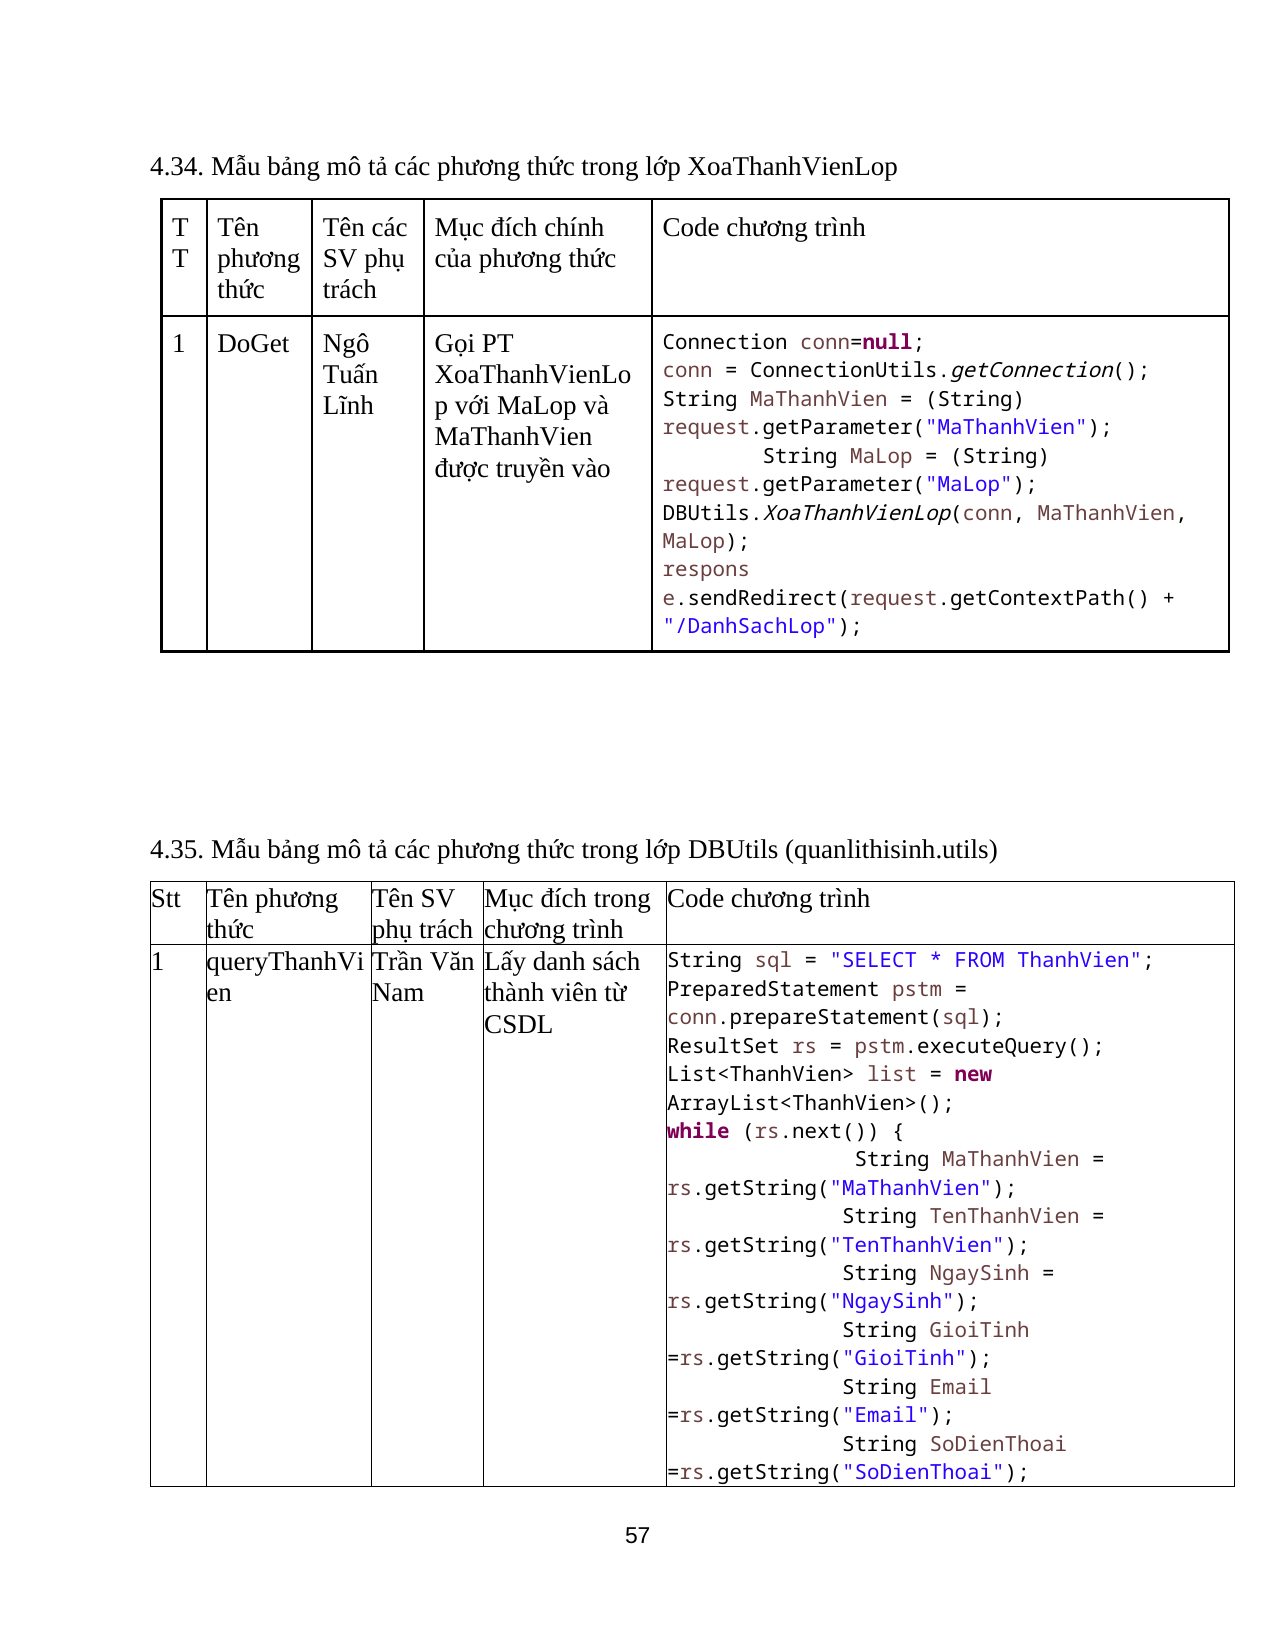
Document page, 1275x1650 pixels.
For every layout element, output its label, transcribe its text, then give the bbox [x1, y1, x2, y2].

table_header Code chương trình [653, 200, 1228, 314]
table_header Code chương trình [667, 882, 1234, 944]
table_cell DoGet [208, 317, 311, 650]
table_cell Ngô Tuấn Lĩnh [313, 317, 423, 650]
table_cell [484, 945, 666, 1486]
table_cell Trần Văn Nam [372, 945, 483, 1486]
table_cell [667, 945, 1234, 1486]
table_cell 1 [163, 317, 206, 650]
table_header Tên phương thức [207, 882, 371, 944]
table_header Stt [151, 882, 206, 944]
table_header TT [163, 200, 206, 314]
table_cell Gọi PT XoaThanhVienLop với MaLop và MaThanhVien được truyền vào [425, 317, 651, 650]
table_header Mục đích chính của phương thức [425, 200, 651, 314]
table_cell 1 [151, 945, 206, 1486]
table_header Tên phương thức [208, 200, 311, 314]
table_cell queryThanhVien [207, 945, 371, 1486]
table_header Mục đích trong chương trình [484, 882, 666, 944]
table_cell Connection conn=null; conn = ConnectionUtils.getConnection(); String MaThanhVien = (String) request.getParameter("MaThanhVien"); String MaLop = (String) request.getParameter("MaLop"); DBUtils.XoaThanhVienLop(conn, MaThanhVien, MaLop); response.sendRedirect(request.getContextPath() + "/DanhSachLop"); [653, 317, 1228, 650]
table_header Tên các SV phụ trách [313, 200, 423, 314]
subtitle 4.35. Mẫu bảng mô tả các phương thức trong lớp DBUtils (quanlithisinh.utils) [150, 833, 1125, 864]
table_header Tên SV phụ trách [372, 882, 483, 944]
subtitle 4.34. Mẫu bảng mô tả các phương thức trong lớp XoaThanhVienLop [150, 150, 1125, 181]
